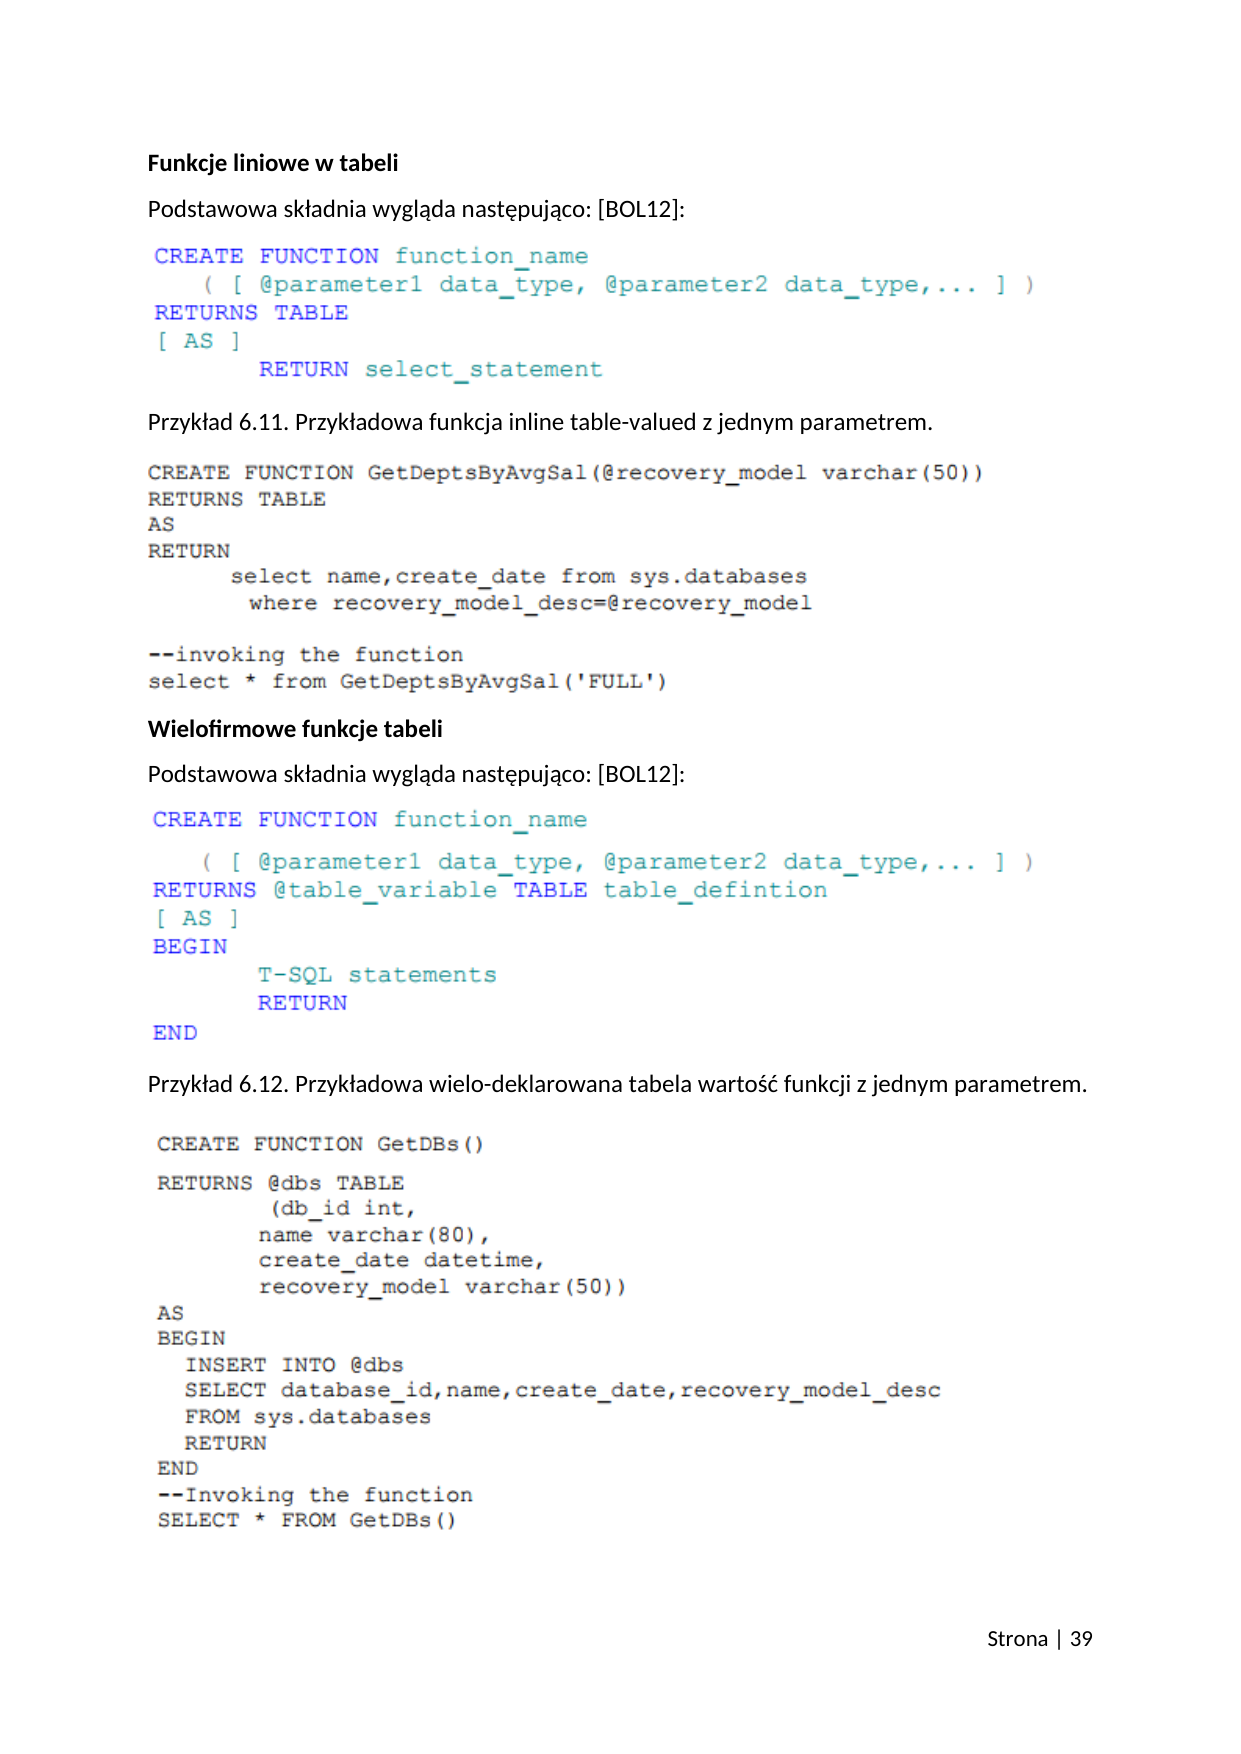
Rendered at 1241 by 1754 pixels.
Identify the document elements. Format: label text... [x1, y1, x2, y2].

text Wielofirmowe funkcje tabeli [148, 713, 1093, 743]
picture [147, 1113, 948, 1558]
text Przykład 6.12. Przykładowa wielo-deklarowana tabela wartość funkcji z jednym parametrem. [148, 1068, 1093, 1099]
text Podstawowa składnia wygląda następująco: [BOL12]: [148, 193, 1093, 223]
picture [147, 451, 990, 699]
text Funkcje liniowe w tabeli [148, 148, 1093, 178]
picture [147, 238, 1043, 392]
text Podstawowa składnia wygląda następująco: [BOL12]: [148, 758, 1093, 789]
text Przykład 6.11. Przykładowa funkcja inline table-valued z jednym parametrem. [148, 406, 1093, 437]
picture [147, 803, 1039, 1054]
